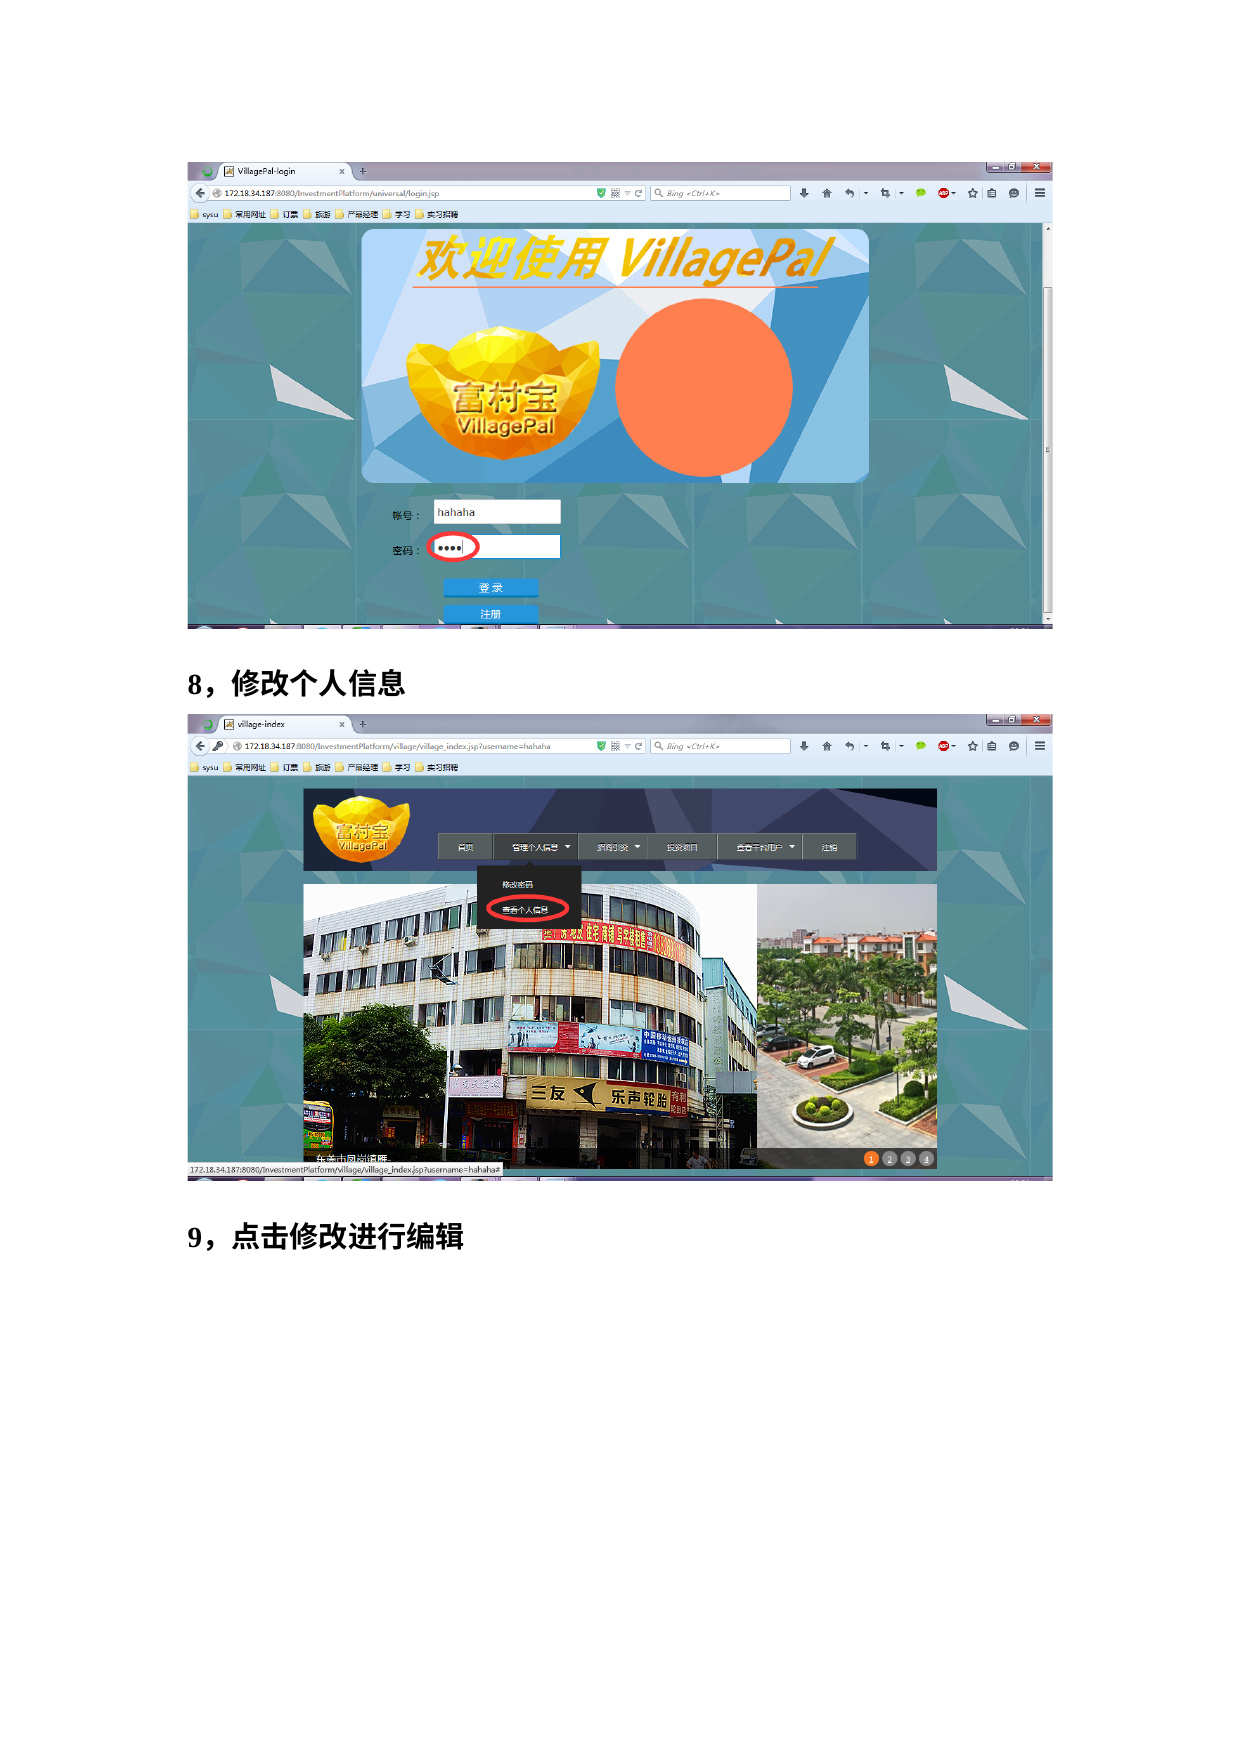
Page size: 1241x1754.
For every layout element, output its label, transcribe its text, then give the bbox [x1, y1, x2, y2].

text 9，点击修改进行编辑 [187, 1202, 1053, 1267]
text 8，修改个人信息 [187, 649, 1053, 714]
picture [187, 714, 1053, 1181]
picture [187, 162, 1053, 629]
